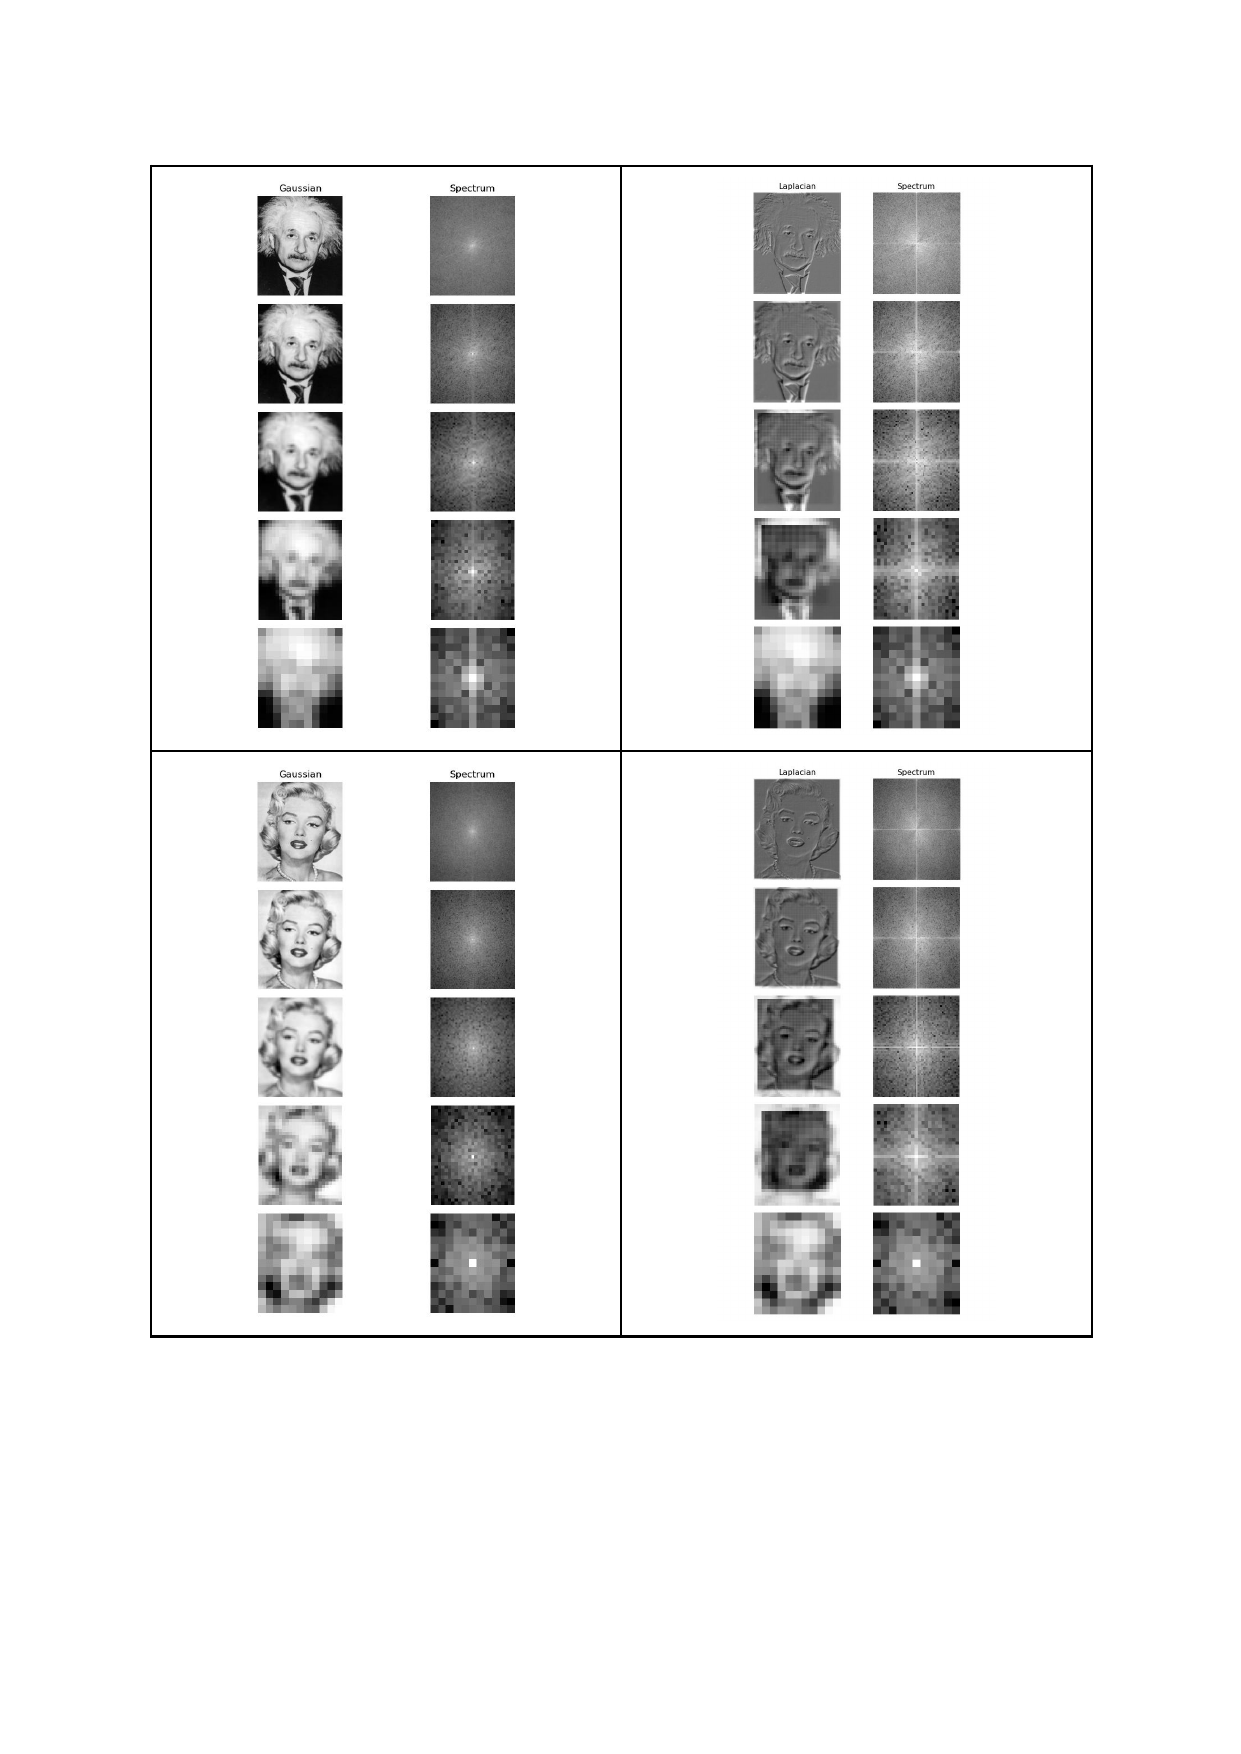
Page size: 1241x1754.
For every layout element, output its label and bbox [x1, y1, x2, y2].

picture [716, 177, 997, 735]
picture [162, 762, 610, 1321]
picture [162, 177, 610, 736]
table_cell [622, 167, 1091, 750]
table_cell [152, 167, 620, 750]
table_cell [622, 752, 1091, 1335]
table_cell [152, 752, 620, 1335]
picture [716, 762, 997, 1321]
